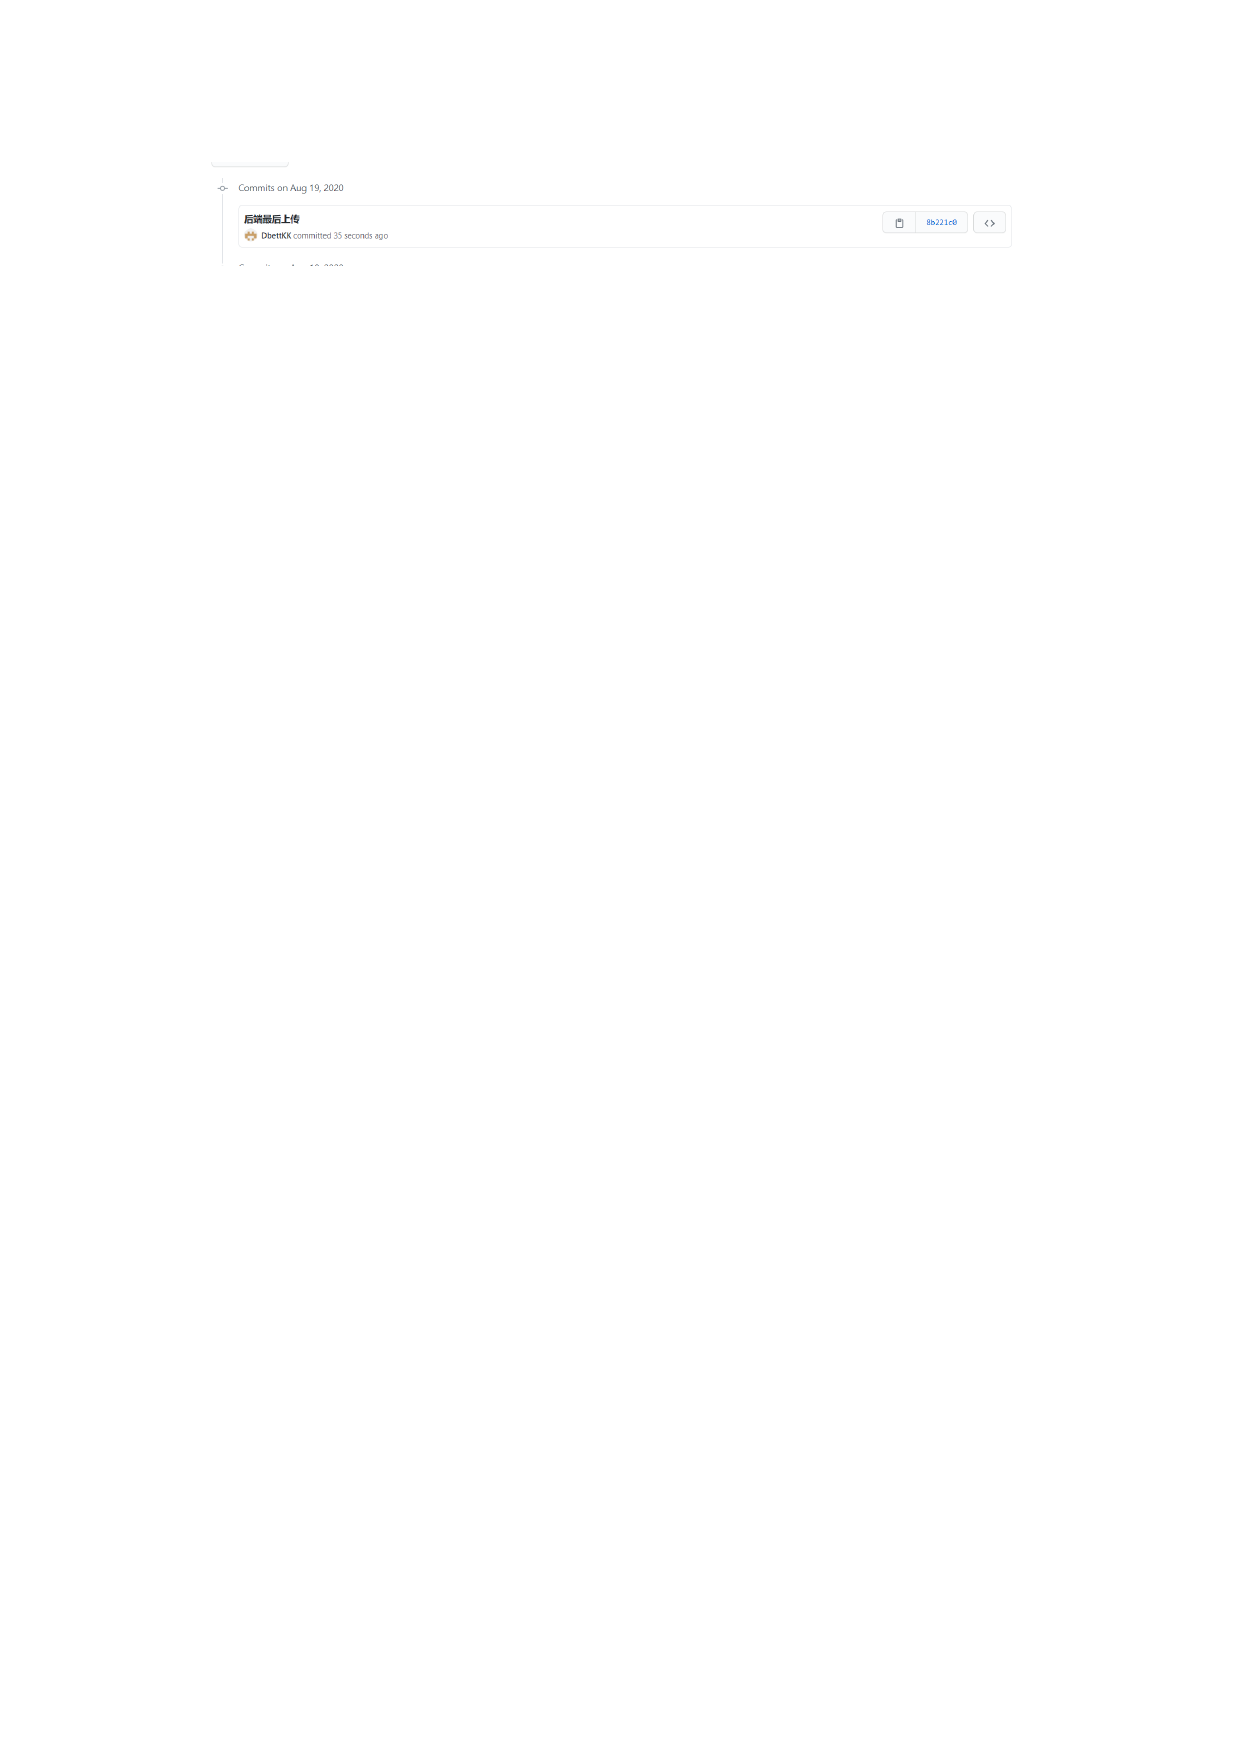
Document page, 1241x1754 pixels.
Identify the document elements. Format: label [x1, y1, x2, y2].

picture [187, 162, 1052, 266]
